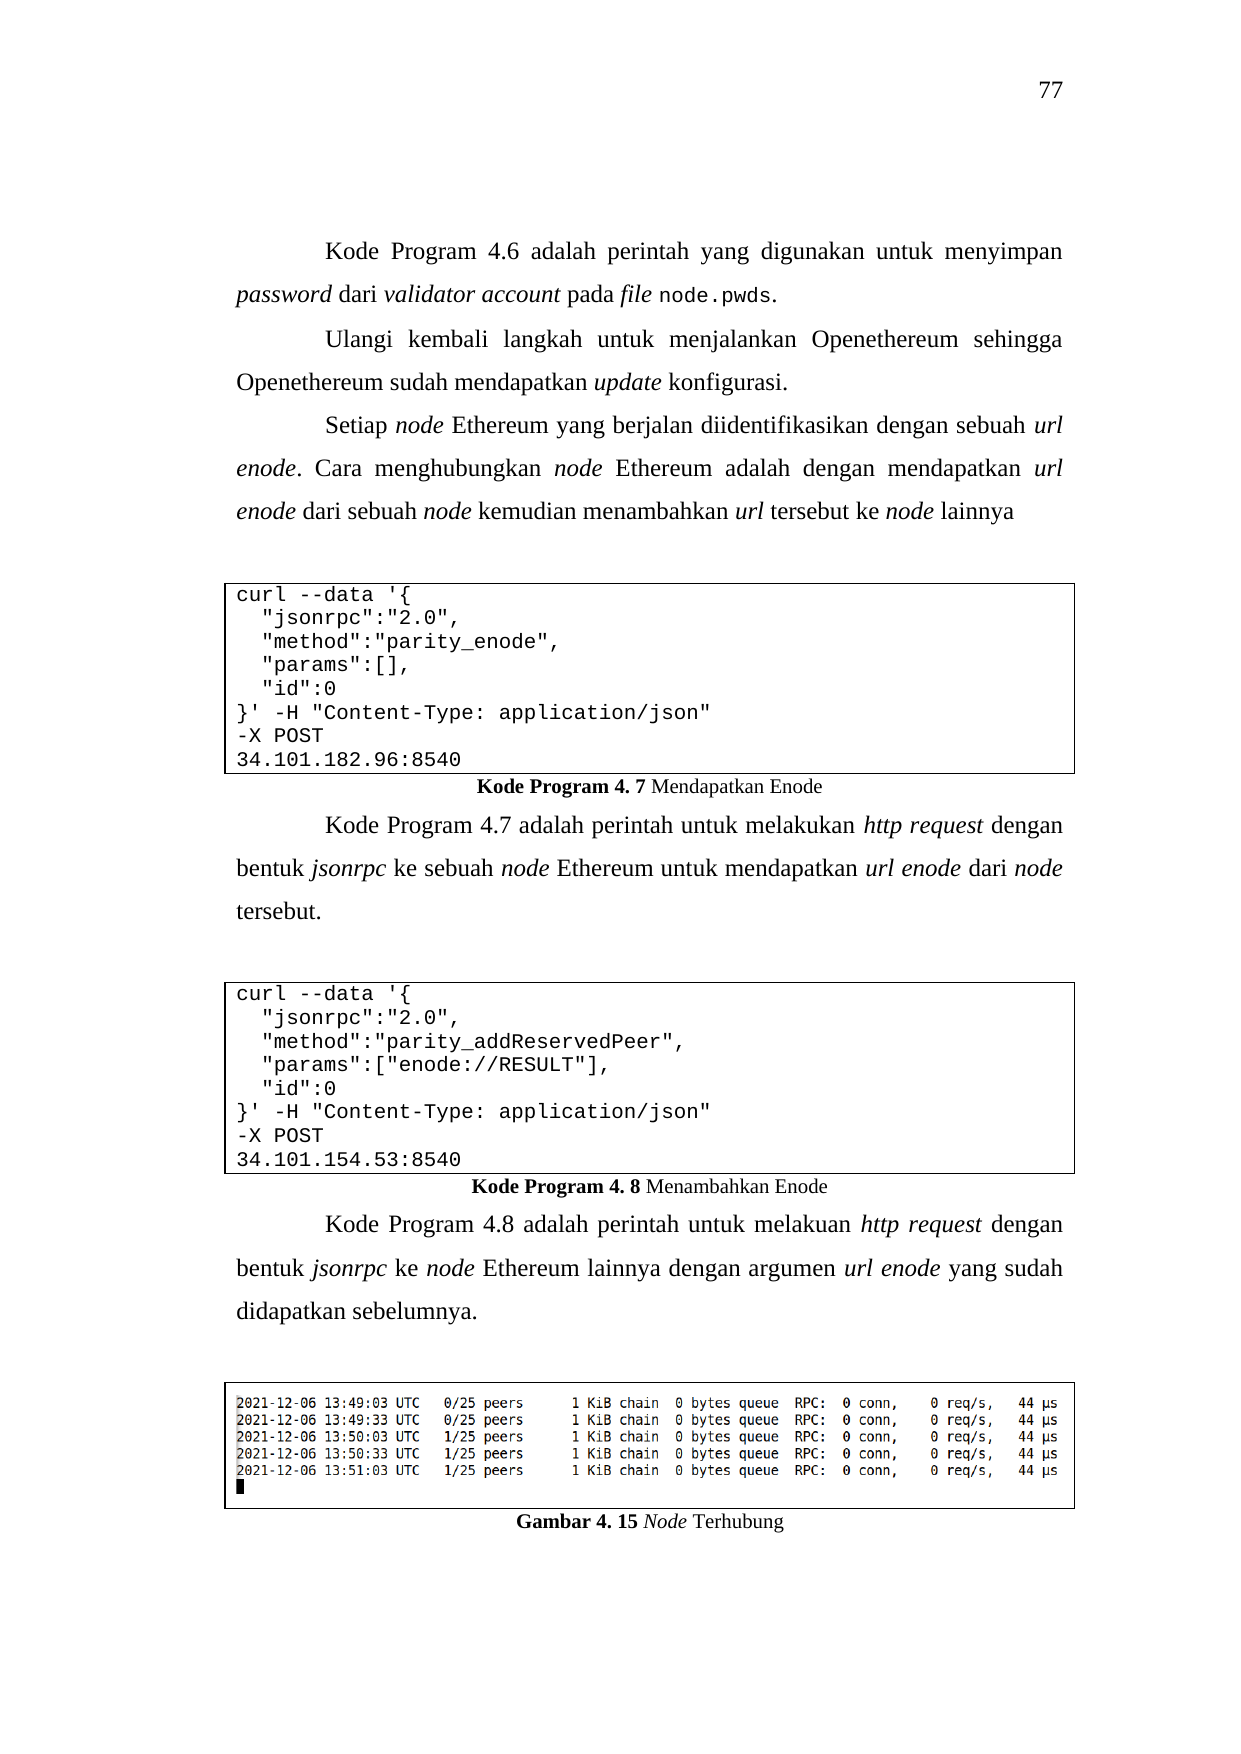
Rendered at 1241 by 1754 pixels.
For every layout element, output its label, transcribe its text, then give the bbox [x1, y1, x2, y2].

picture [236, 1395, 1064, 1494]
text Kode Program 4. 8 Menambahkan Enode [236, 1174, 1063, 1198]
text Kode Program 4. 7 Mendapatkan Enode [236, 774, 1063, 798]
table_header curl --data '{ "jsonrpc":"2.0", "method":"parity_enode", "params":[], "id":0 }' -H "Content-Type: application/json" -X POST 34.101.182.96:8540 [226, 584, 1074, 773]
text Kode Program 4.6 adalah perintah yang digunakan untuk menyimpan password dari validator account pada file node.pwds. [236, 236, 1063, 309]
table_header curl --data '{ "jsonrpc":"2.0", "method":"parity_addReservedPeer", "params":["enode://RESULT"], "id":0 }' -H "Content-Type: application/json" -X POST 34.101.154.53:8540 [226, 983, 1074, 1172]
text Setiap node Ethereum yang berjalan diidentifikasikan dengan sebuah url enode. Cara menghubungkan node Ethereum adalah dengan mendapatkan url enode dari sebuah node kemudian menambahkan url tersebut ke node lainnya [236, 410, 1063, 525]
text Kode Program 4.7 adalah perintah untuk melakukan http request dengan bentuk jsonrpc ke sebuah node Ethereum untuk mendapatkan url enode dari node tersebut. [236, 810, 1063, 925]
text Ulangi kembali langkah untuk menjalankan Openethereum sehingga Openethereum sudah mendapatkan update konfigurasi. [236, 324, 1063, 396]
table_header [226, 1383, 1074, 1508]
text Kode Program 4.8 adalah perintah untuk melakuan http request dengan bentuk jsonrpc ke node Ethereum lainnya dengan argumen url enode yang sudah didapatkan sebelumnya. [236, 1209, 1063, 1324]
text Gambar 4. 15 Node Terhubung [236, 1509, 1063, 1533]
